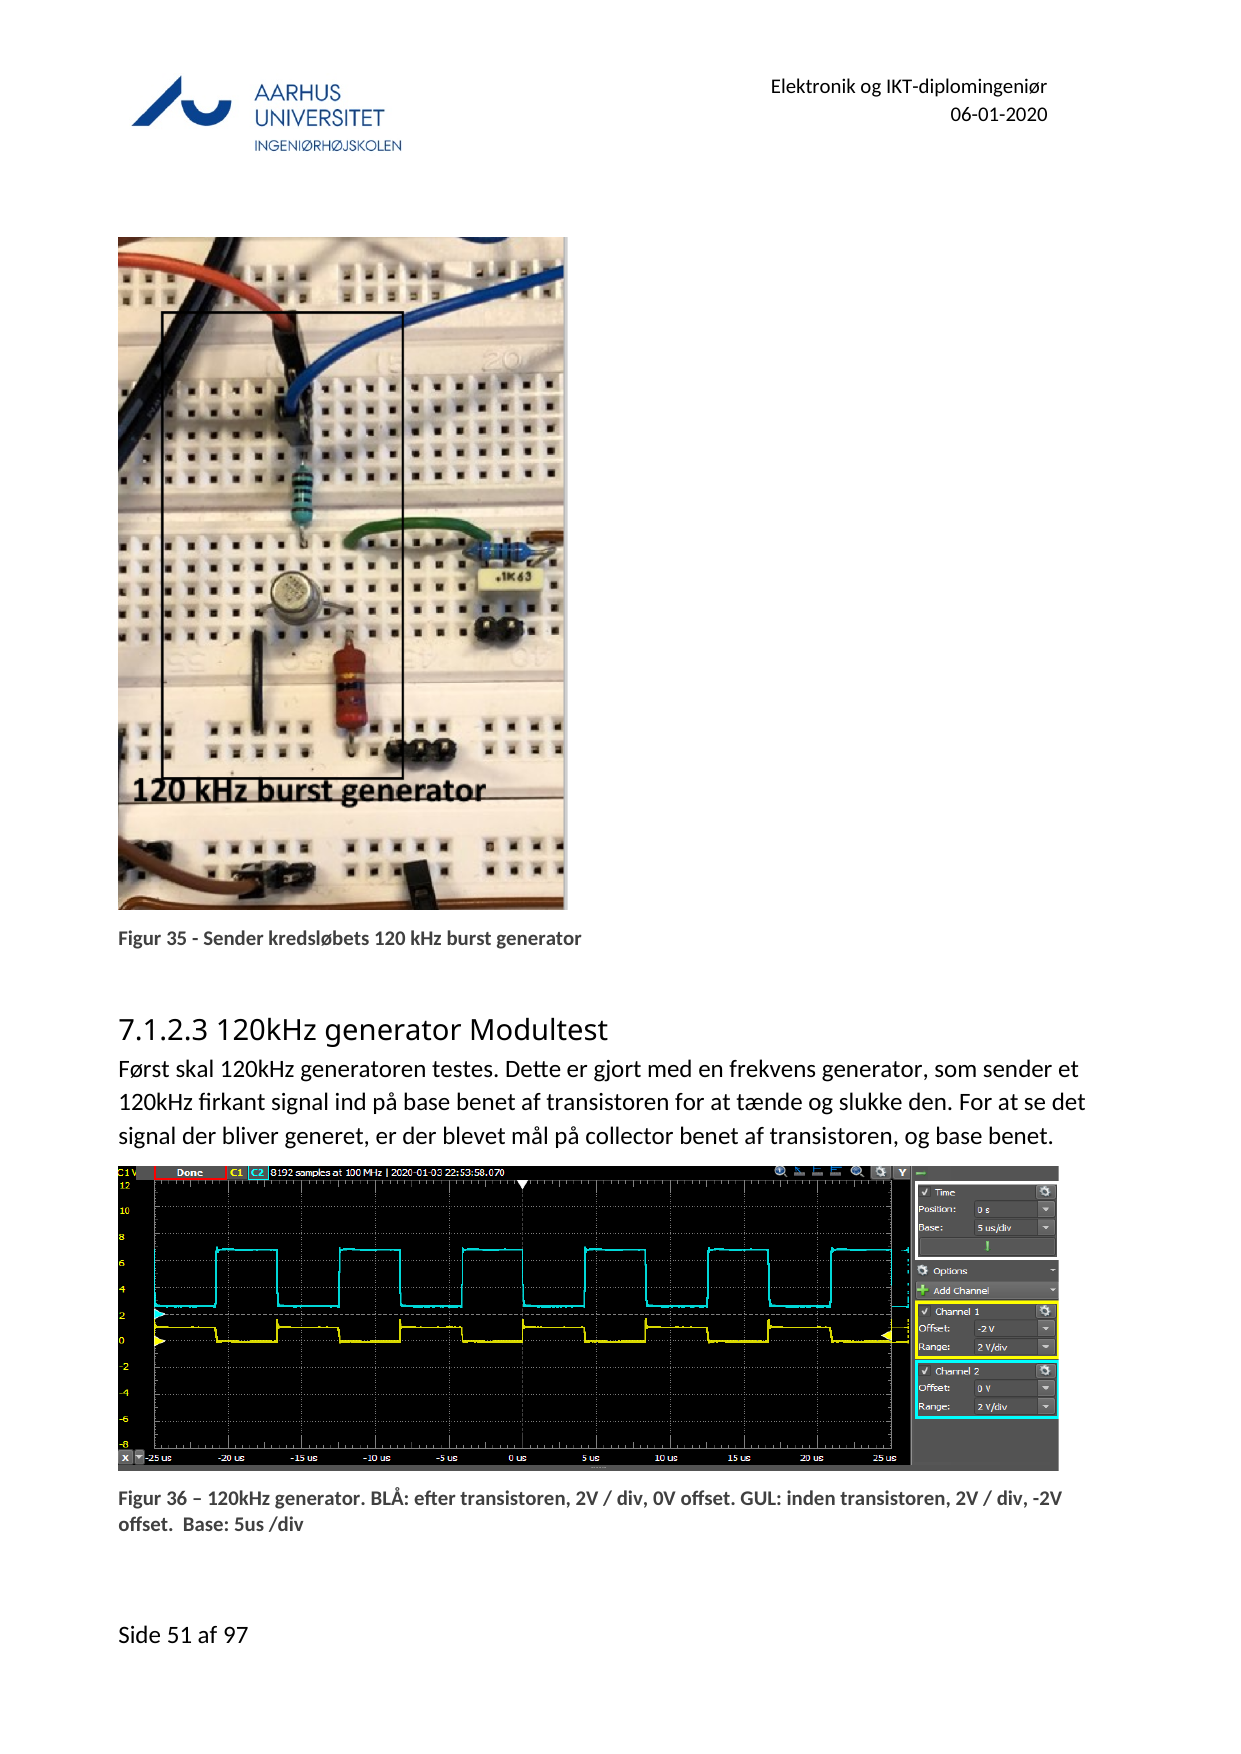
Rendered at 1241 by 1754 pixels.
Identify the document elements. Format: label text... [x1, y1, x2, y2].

picture [118, 1166, 1059, 1471]
picture [118, 237, 568, 910]
picture [129, 73, 432, 156]
subtitle 7.1.2.3 120kHz generator Modultest [118, 1009, 1122, 1049]
text Først skal 120kHz generatoren testes. Dette er gjort med en frekvens generator, som sender et 120kHz firkant signal ind på base benet af transistoren for at tænde og slukke den. For at se det signal der bliver generet, er der blevet mål på collector benet af transistoren, og base benet. [118, 1053, 1122, 1150]
